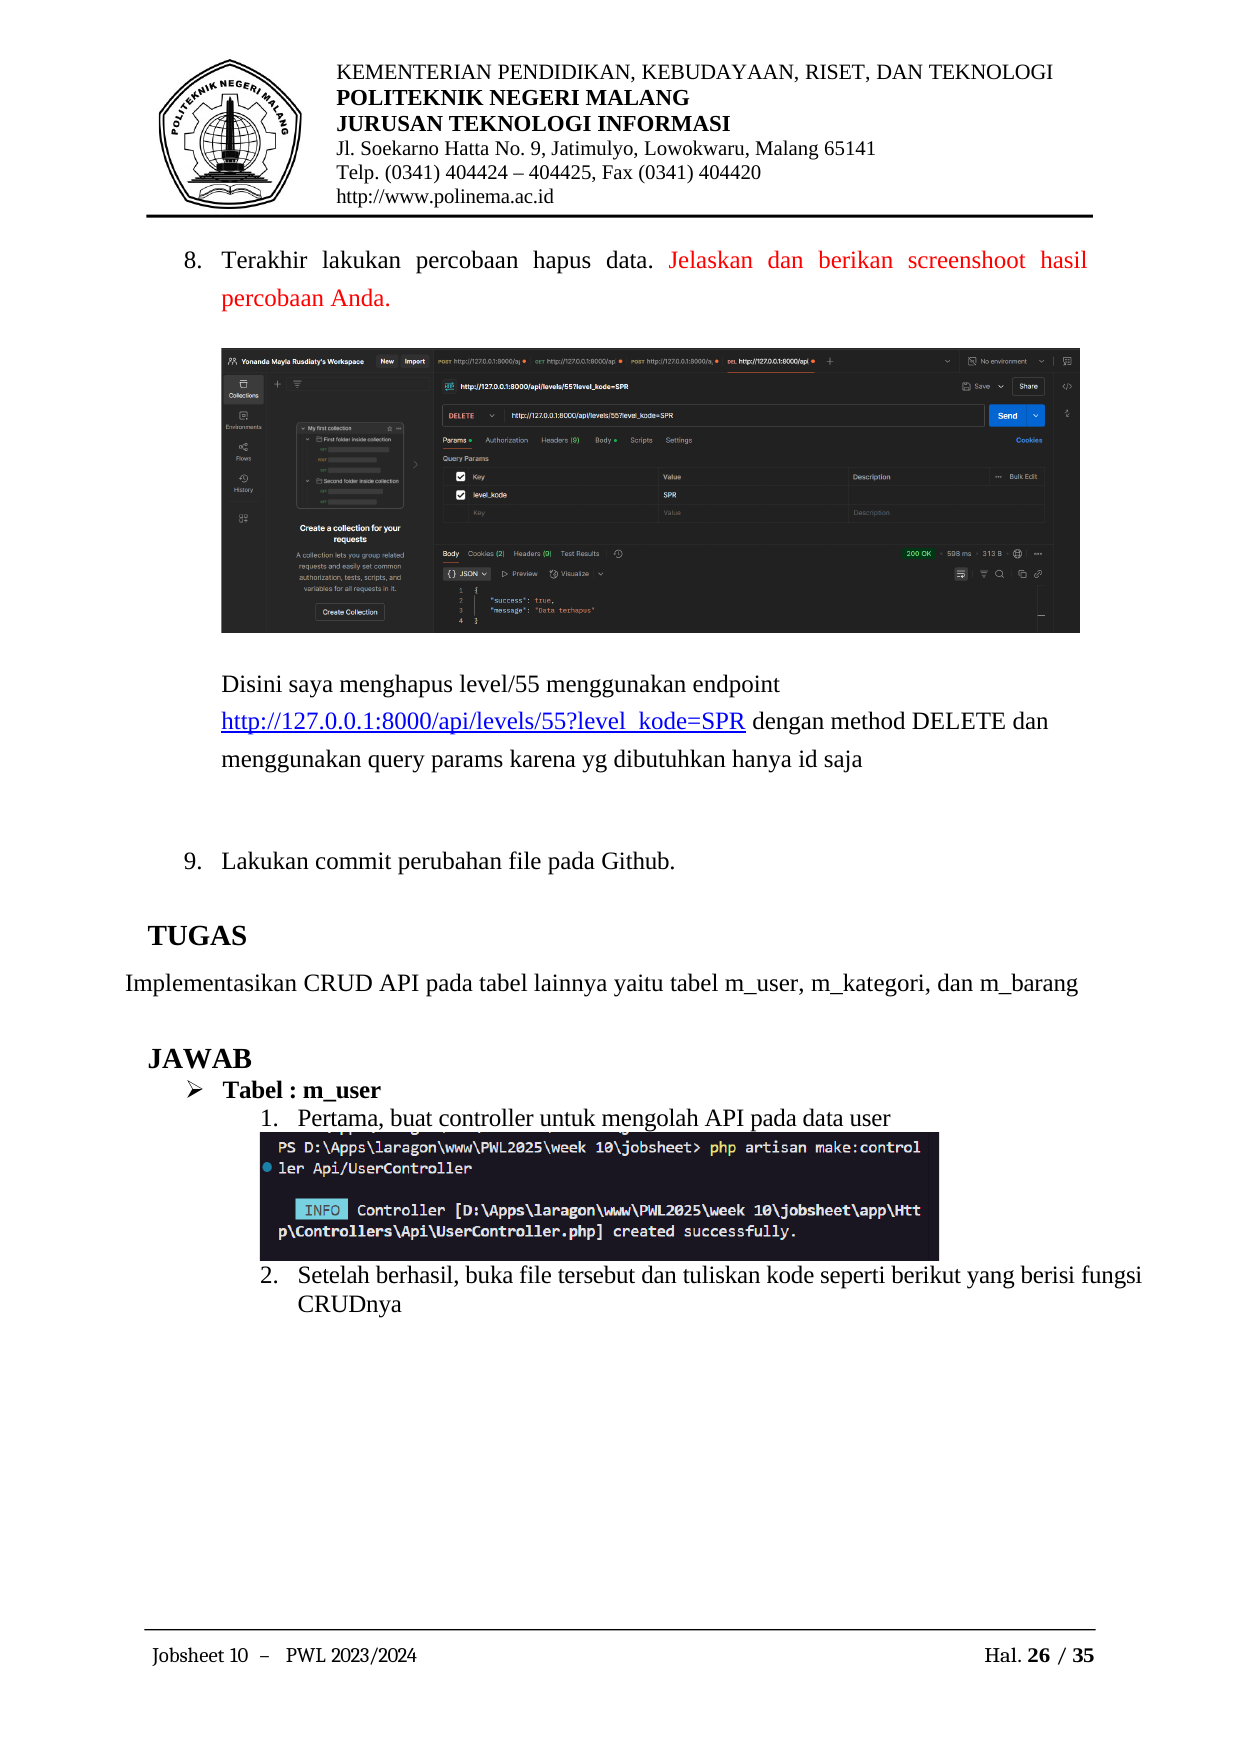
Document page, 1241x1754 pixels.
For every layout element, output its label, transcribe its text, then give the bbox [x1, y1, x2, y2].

text Implementasikan CRUD API pada tabel lainnya yaitu tabel m_user, m_kategori, dan m_barang [95, 968, 1108, 996]
subtitle Tabel : m_user [185, 1075, 1196, 1103]
picture [221, 348, 1080, 633]
list Disini saya menghapus level/55 menggunakan endpoint http://127.0.0.1:8000/api/levels/55?level_kode=SPR dengan method DELETE dan menggunakan query params karena yg dibutuhkan hanya id saja [221, 669, 1092, 772]
subtitle Pertama, buat controller untuk mengolah API pada data user [260, 1103, 1196, 1132]
subtitle Setelah berhasil, buka file tersebut dan tuliskan kode seperti berikut yang berisi fungsi CRUDnya [260, 1260, 1196, 1318]
subtitle TUGAS [147, 918, 1196, 952]
list Terakhir lakukan percobaan hapus data. Jelaskan dan berikan screenshoot hasil percobaan Anda. [184, 245, 1092, 311]
picture [158, 59, 302, 209]
subtitle JAWAB [147, 1041, 1196, 1074]
list Lakukan commit perubahan file pada Github. [184, 847, 1196, 876]
picture [259, 1132, 940, 1261]
